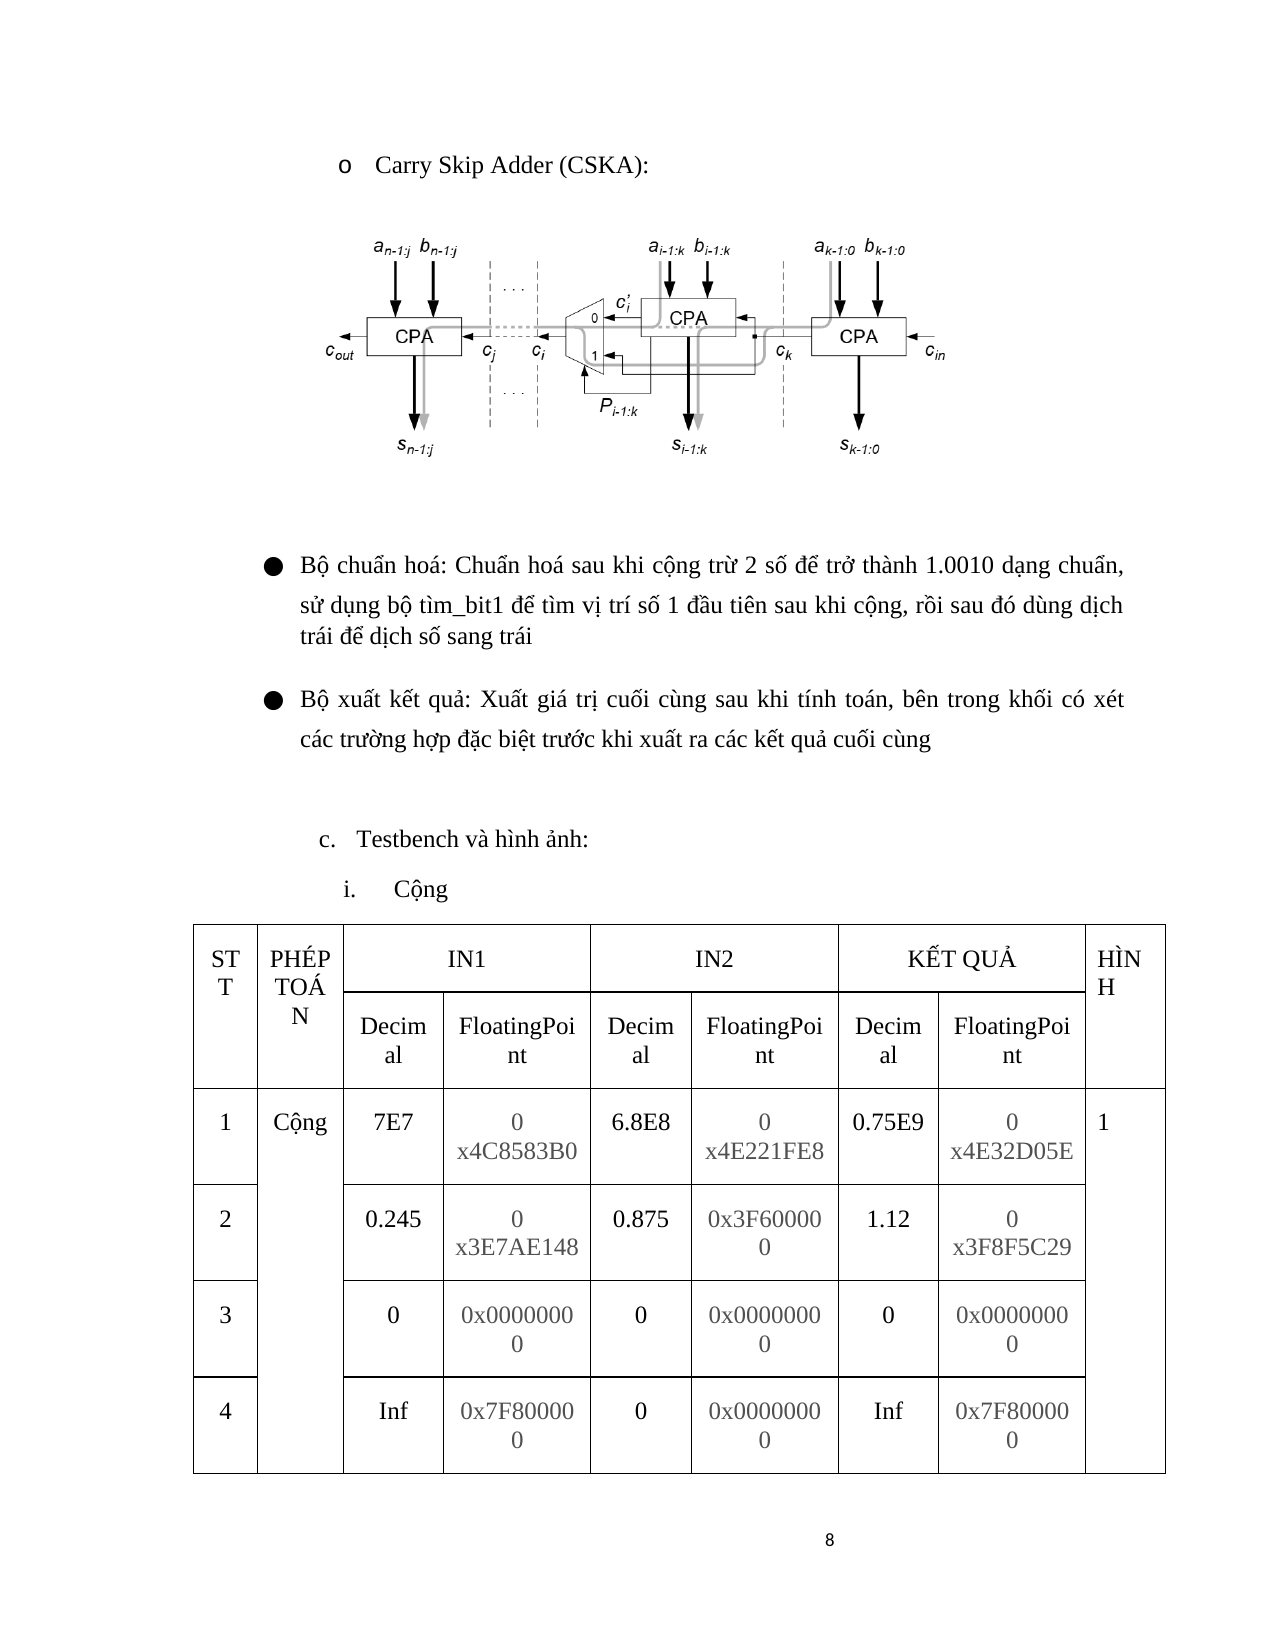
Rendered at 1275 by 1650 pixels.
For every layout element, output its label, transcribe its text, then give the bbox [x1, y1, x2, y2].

table_cell 0.875 [591, 1185, 691, 1280]
table_cell Decimal [839, 993, 938, 1088]
table_cell Decimal [344, 993, 443, 1088]
table_cell 4 [194, 1378, 257, 1473]
table_cell 0 [839, 1281, 938, 1376]
table_cell 7E7 [344, 1089, 443, 1184]
table_cell 0x00000000 [692, 1281, 838, 1376]
table_cell 3 [194, 1281, 257, 1376]
table_cell 0x4E32D05E [939, 1089, 1085, 1184]
table_cell 0x3E7AE148 [444, 1185, 590, 1280]
table_cell 0.75E9 [839, 1089, 938, 1184]
table_cell 0x3F600000 [692, 1185, 838, 1280]
table_cell FloatingPoint [444, 993, 590, 1088]
table_cell 0 [344, 1281, 443, 1376]
list Testbench và hình ảnh: [319, 824, 1125, 853]
table_header HÌNH [1086, 925, 1165, 1088]
table_header IN2 [591, 925, 838, 991]
table_cell 0.245 [344, 1185, 443, 1280]
table_header IN1 [344, 925, 590, 991]
table_cell 0x3F8F5C29 [939, 1185, 1085, 1280]
table_cell 1.12 [839, 1185, 938, 1280]
table_cell 1 [1086, 1089, 1165, 1473]
table_cell 1 [194, 1089, 257, 1184]
table_cell 0x7F800000 [444, 1378, 590, 1473]
list Cộng [356, 874, 1125, 903]
table_cell 2 [194, 1185, 257, 1280]
table_cell 0 [591, 1281, 691, 1376]
list Bộ xuất kết quả: Xuất giá trị cuối cùng sau khi tính toán, bên trong khối có xét các trường hợp đặc biệt trước khi xuất ra các kết quả cuối cùng [262, 671, 1125, 753]
table_cell 0x7F800000 [939, 1378, 1085, 1473]
table_cell 0x00000000 [939, 1281, 1085, 1376]
table_cell Inf [839, 1378, 938, 1473]
table_cell 0x4E221FE8 [692, 1089, 838, 1184]
table_cell 0x4C8583B0 [444, 1089, 590, 1184]
table_header PHÉP TOÁN [258, 925, 343, 1088]
table_cell 6.8E8 [591, 1089, 691, 1184]
table_header STT [194, 925, 257, 1088]
list Carry Skip Adder (CSKA): [337, 150, 1125, 181]
picture [311, 224, 963, 464]
table_cell Inf [344, 1378, 443, 1473]
table_cell FloatingPoint [692, 993, 838, 1088]
table_cell Cộng [258, 1089, 343, 1473]
table_header KẾT QUẢ [839, 925, 1085, 991]
table_cell 0 [591, 1378, 691, 1473]
list Bộ chuẩn hoá: Chuẩn hoá sau khi cộng trừ 2 số để trở thành 1.0010 dạng chuẩn, sử dụng bộ tìm_bit1 để tìm vị trí số 1 đầu tiên sau khi cộng, rồi sau đó dùng dịch trái để dịch số sang trái [262, 536, 1125, 649]
table_cell Decimal [591, 993, 691, 1088]
table_cell FloatingPoint [939, 993, 1085, 1088]
table_cell 0x00000000 [692, 1378, 838, 1473]
table_cell 0x00000000 [444, 1281, 590, 1376]
